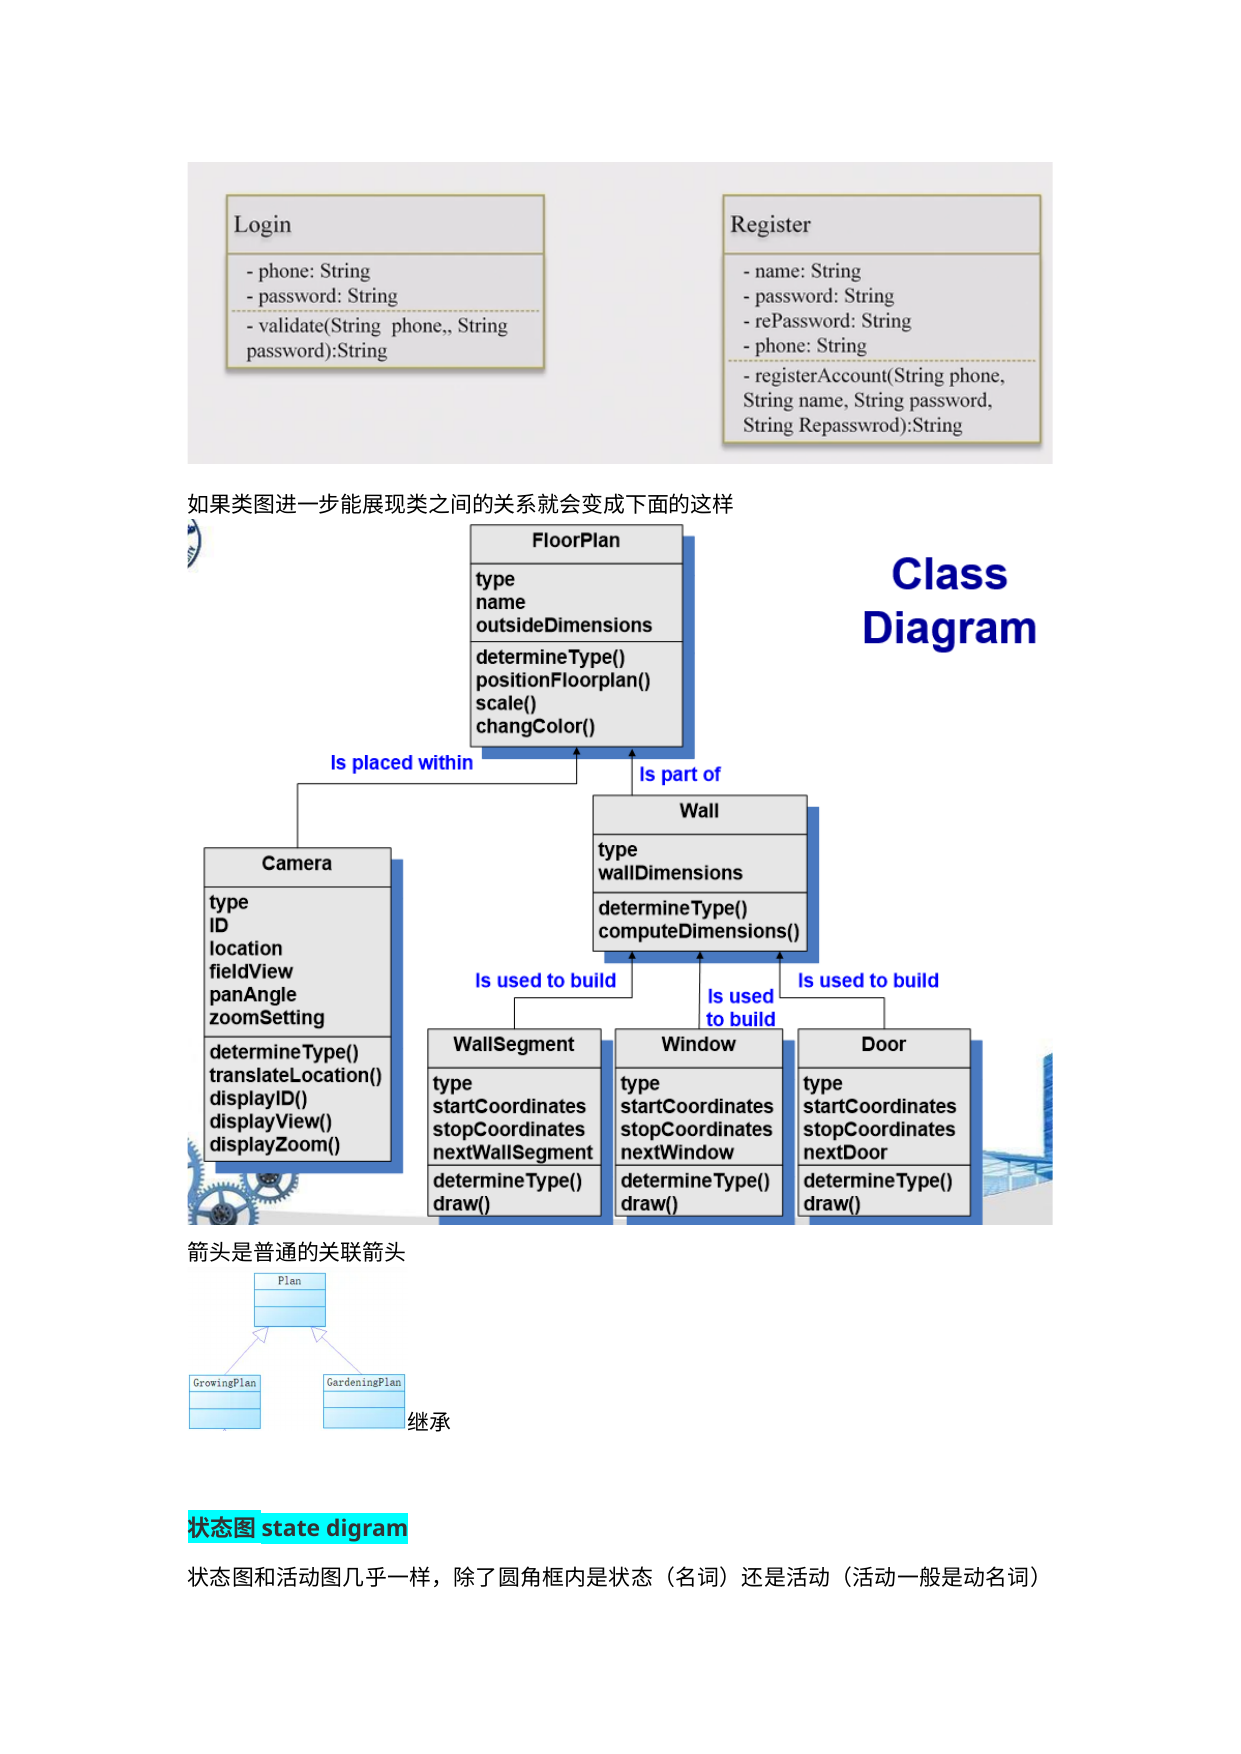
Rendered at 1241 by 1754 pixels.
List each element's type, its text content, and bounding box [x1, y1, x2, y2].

text 箭头是普通的关联箭头 [187, 1234, 1053, 1267]
text 继承 [187, 1267, 1053, 1462]
text 如果类图进一步能展现类之间的关系就会变成下面的这样 [187, 487, 1053, 519]
picture [187, 1267, 408, 1431]
text 状态图 state digram [187, 1494, 1053, 1559]
picture [187, 162, 1053, 464]
picture [187, 519, 1053, 1225]
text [187, 1559, 1053, 1592]
